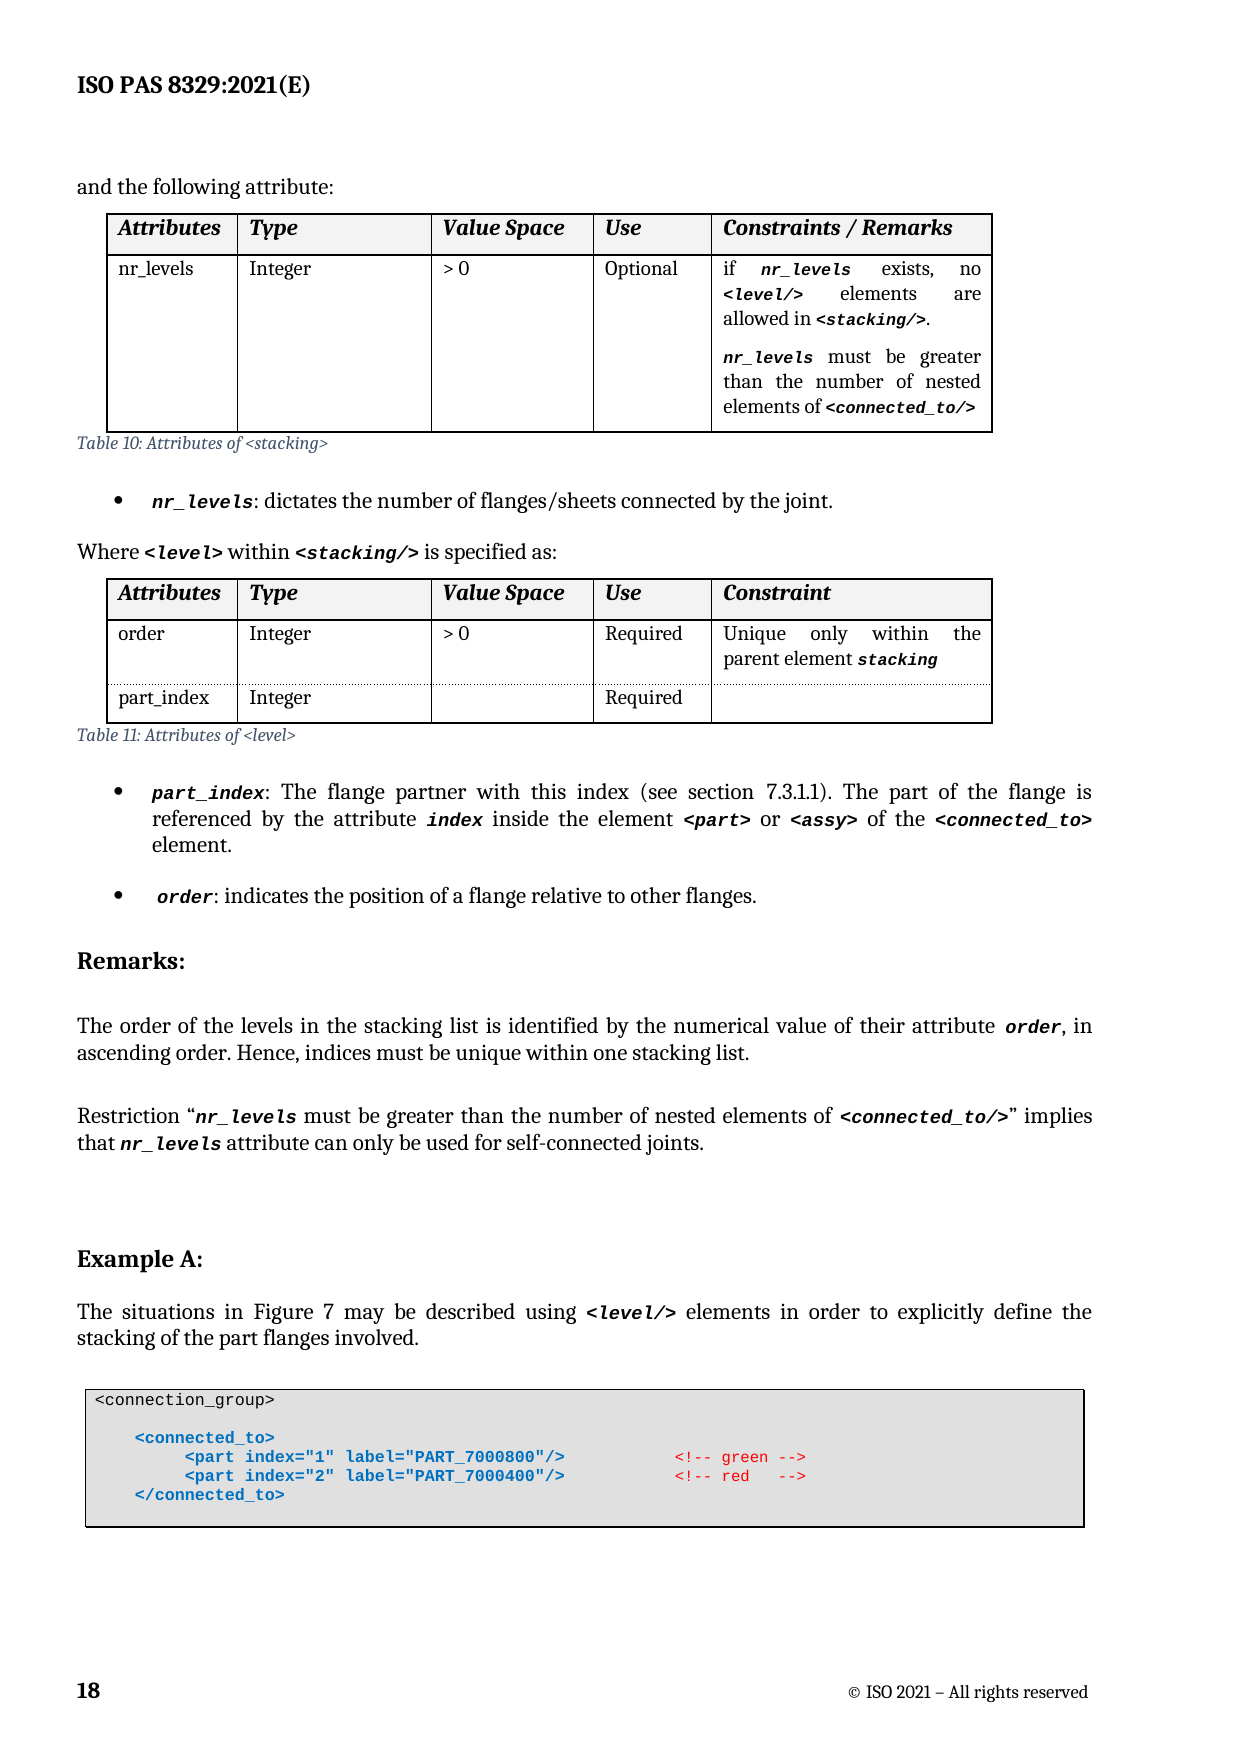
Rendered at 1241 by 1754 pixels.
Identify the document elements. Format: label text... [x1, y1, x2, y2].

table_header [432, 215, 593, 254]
text Example A: [77, 1245, 1092, 1274]
text The situations in Figure 7 may be described using <level/> elements in order to explicitly define the stacking of the part flanges involved. [77, 1299, 1092, 1351]
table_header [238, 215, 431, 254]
text Restriction “nr_levels must be greater than the number of nested elements of <connected_to/>” implies that nr_levels attribute can only be used for self-connected joints. [77, 1103, 1092, 1156]
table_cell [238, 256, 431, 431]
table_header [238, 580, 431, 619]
text Table 10: Attributes of <stacking> [77, 433, 1092, 454]
text Table 11: Attributes of <level> [77, 724, 1092, 746]
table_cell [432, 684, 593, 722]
text and the following attribute: [77, 174, 1092, 200]
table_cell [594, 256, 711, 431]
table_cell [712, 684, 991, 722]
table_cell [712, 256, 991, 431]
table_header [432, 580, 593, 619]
text <connected_to> [86, 1427, 1083, 1445]
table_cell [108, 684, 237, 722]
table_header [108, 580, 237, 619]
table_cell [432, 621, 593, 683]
list nr_levels: dictates the number of flanges/sheets connected by the joint. [114, 488, 1092, 514]
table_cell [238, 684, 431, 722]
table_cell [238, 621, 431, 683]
text </connected_to> [86, 1483, 1083, 1502]
text <part index="2" label="PART_7000400"/> <!-- red --> [86, 1464, 1083, 1483]
text <part index="1" label="PART_7000800"/> <!-- green --> [86, 1445, 1083, 1464]
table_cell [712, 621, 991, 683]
text Where <level> within <stacking/> is specified as: [77, 539, 1092, 565]
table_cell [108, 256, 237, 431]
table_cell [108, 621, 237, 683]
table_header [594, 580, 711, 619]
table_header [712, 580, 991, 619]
text The order of the levels in the stacking list is identified by the numerical value of their attribute order, in ascending order. Hence, indices must be unique within one stacking list. [77, 1013, 1092, 1066]
list part_index: The flange partner with this index (see section 7.3.1.1). The part of the flange is referenced by the attribute index inside the element <part> or <assy> of the <connected_to> element. [114, 779, 1092, 858]
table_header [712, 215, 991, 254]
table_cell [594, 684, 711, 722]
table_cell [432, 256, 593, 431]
text Remarks: [77, 947, 1092, 976]
text <connection_group> [86, 1390, 1083, 1408]
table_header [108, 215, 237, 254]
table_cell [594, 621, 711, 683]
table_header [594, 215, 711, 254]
list order: indicates the position of a flange relative to other flanges. [114, 883, 1092, 909]
